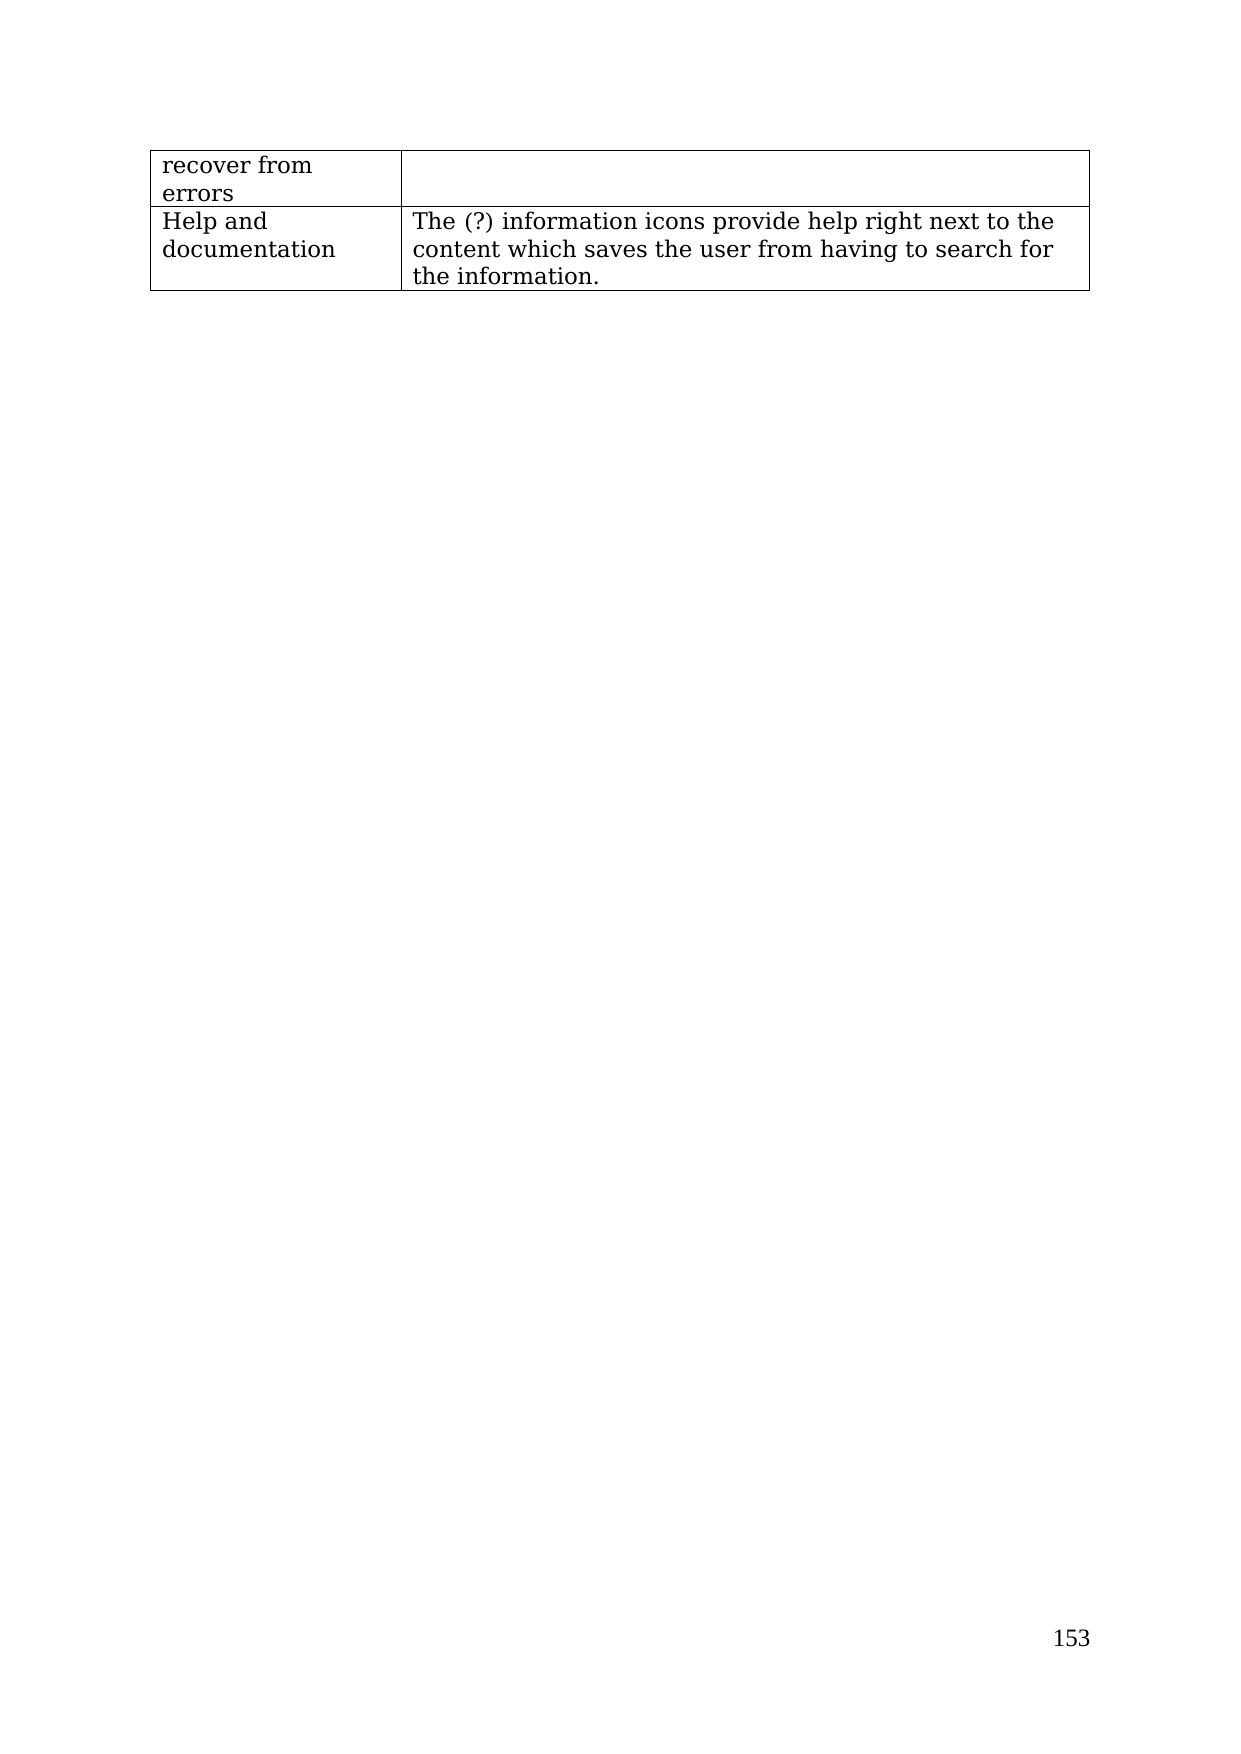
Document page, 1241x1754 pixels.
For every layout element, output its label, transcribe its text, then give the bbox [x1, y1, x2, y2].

table_cell The (?) information icons provide help right next to the content which saves the user from having to search for the information. [402, 207, 1089, 289]
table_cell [151, 151, 401, 206]
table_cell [402, 151, 1089, 206]
table_cell Help and documentation [151, 207, 401, 289]
